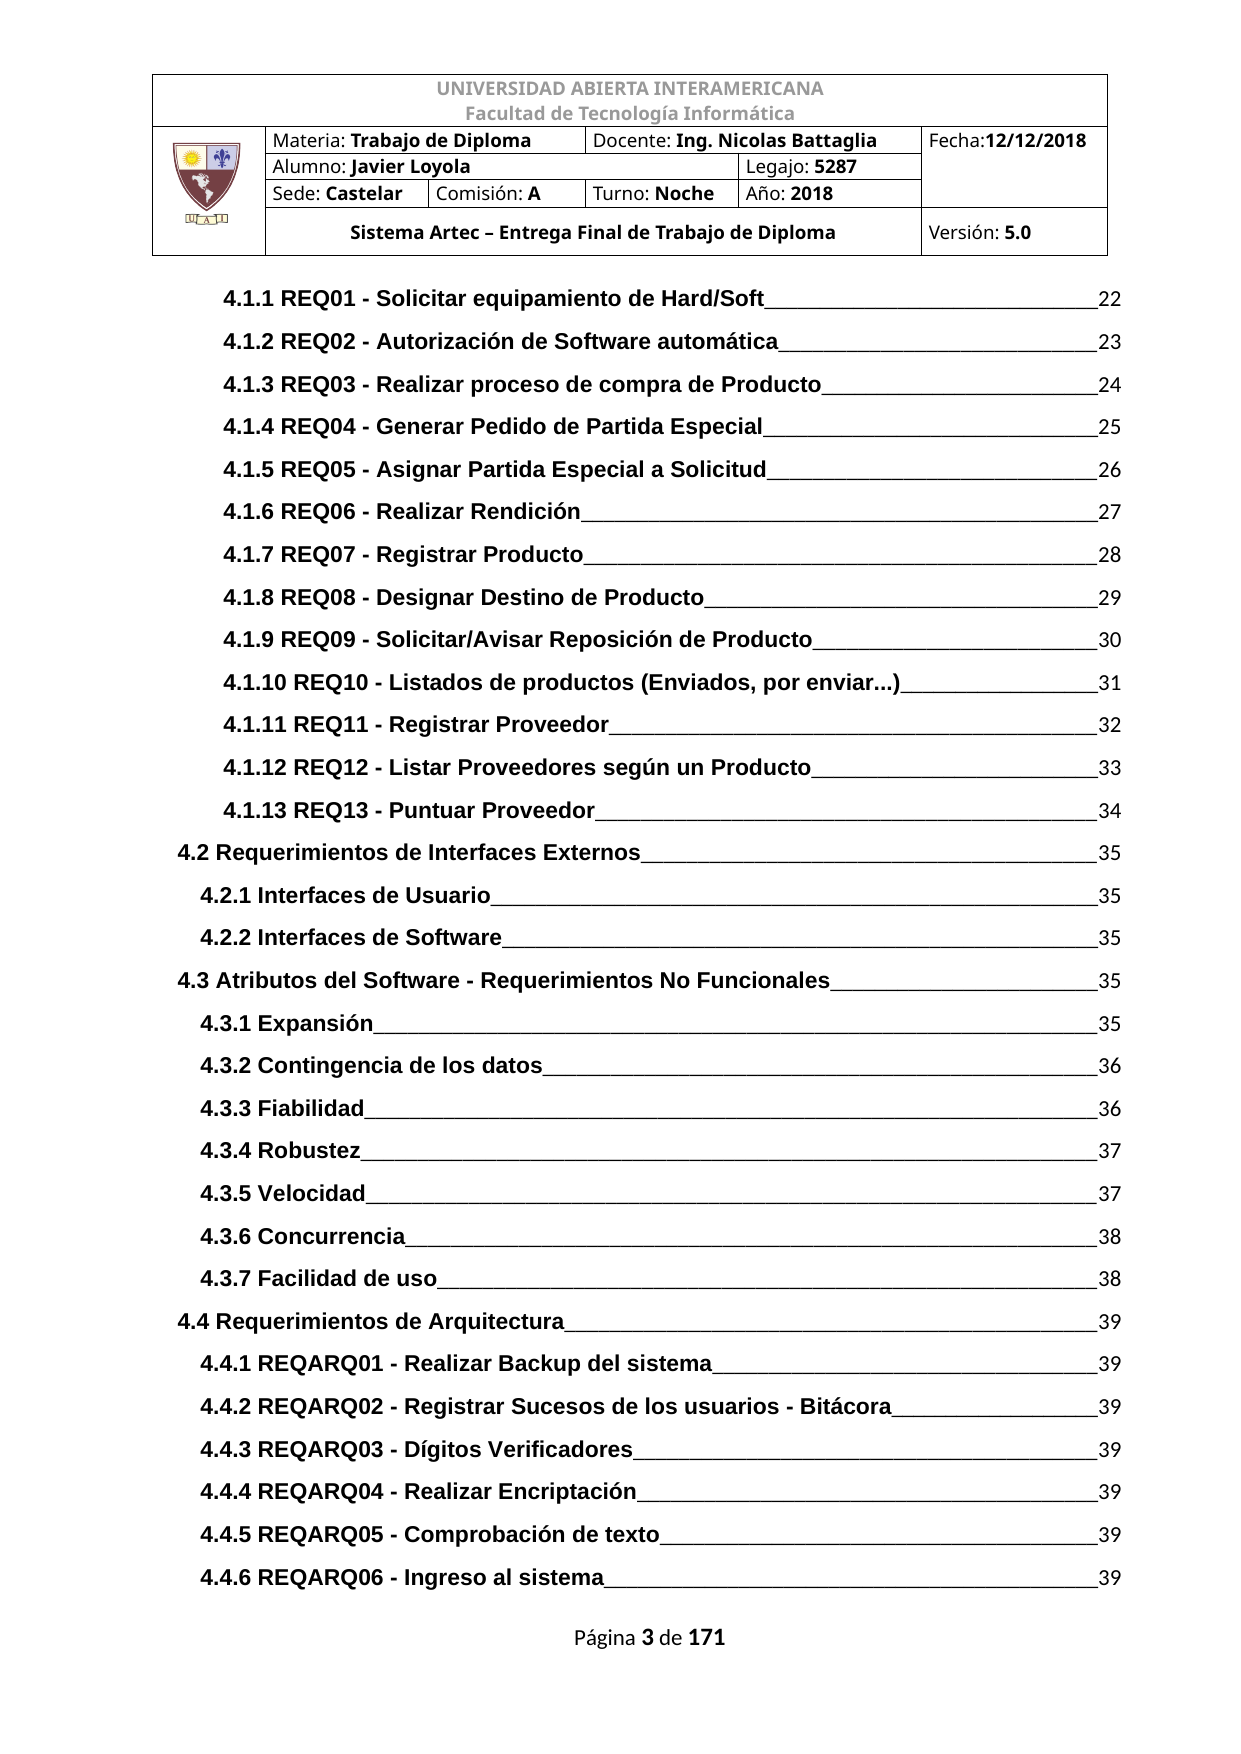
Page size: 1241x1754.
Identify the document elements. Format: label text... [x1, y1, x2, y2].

text 4.4.6 REQARQ06 - Ingreso al sistema 39 [200, 1563, 1122, 1591]
text 4.1.10 REQ10 - Listados de productos (Enviados, por enviar...) 31 [223, 668, 1122, 696]
text 4.1.11 REQ11 - Registrar Proveedor 32 [223, 711, 1122, 738]
text 4.1.3 REQ03 - Realizar proceso de compra de Producto 24 [223, 370, 1122, 398]
text 4.3.2 Contingencia de los datos 36 [200, 1051, 1122, 1079]
text 4.3.6 Concurrencia 38 [200, 1222, 1122, 1250]
text 4.3.5 Velocidad 37 [200, 1179, 1122, 1207]
text 4.1.12 REQ12 - Listar Proveedores según un Producto 33 [223, 753, 1122, 781]
picture [157, 136, 257, 228]
text 4.3.7 Facilidad de uso 38 [200, 1264, 1122, 1292]
text 4.1.9 REQ09 - Solicitar/Avisar Reposición de Producto 30 [223, 625, 1122, 653]
text 4.2 Requerimientos de Interfaces Externos 35 [177, 838, 1122, 866]
text 4.3.1 Expansión 35 [200, 1009, 1122, 1037]
text 4.3 Atributos del Software - Requerimientos No Funcionales 35 [177, 966, 1122, 994]
text 4.4.3 REQARQ03 - Dígitos Verificadores 39 [200, 1435, 1122, 1463]
text 4.2.2 Interfaces de Software 35 [200, 923, 1122, 952]
text 4.4 Requerimientos de Arquitectura 39 [177, 1307, 1122, 1335]
text 4.1.2 REQ02 - Autorización de Software automática 23 [223, 327, 1122, 355]
text 4.3.3 Fiabilidad 36 [200, 1094, 1122, 1122]
text 4.1.4 REQ04 - Generar Pedido de Partida Especial 25 [223, 412, 1122, 440]
text 4.4.5 REQARQ05 - Comprobación de texto 39 [200, 1520, 1122, 1548]
text 4.1.8 REQ08 - Designar Destino de Producto 29 [223, 583, 1122, 611]
text 4.1.5 REQ05 - Asignar Partida Especial a Solicitud 26 [223, 455, 1122, 483]
text 4.4.4 REQARQ04 - Realizar Encriptación 39 [200, 1477, 1122, 1505]
text 4.1.7 REQ07 - Registrar Producto 28 [223, 540, 1122, 568]
text 4.4.2 REQARQ02 - Registrar Sucesos de los usuarios - Bitácora 39 [200, 1392, 1122, 1420]
text 4.3.4 Robustez 37 [200, 1137, 1122, 1164]
text 4.1.1 REQ01 - Solicitar equipamiento de Hard/Soft 22 [223, 284, 1122, 312]
text 4.1.6 REQ06 - Realizar Rendición 27 [223, 497, 1122, 526]
text 4.4.1 REQARQ01 - Realizar Backup del sistema 39 [200, 1349, 1122, 1378]
text 4.1.13 REQ13 - Puntuar Proveedor 34 [223, 796, 1122, 824]
text 4.2.1 Interfaces de Usuario 35 [200, 881, 1122, 909]
